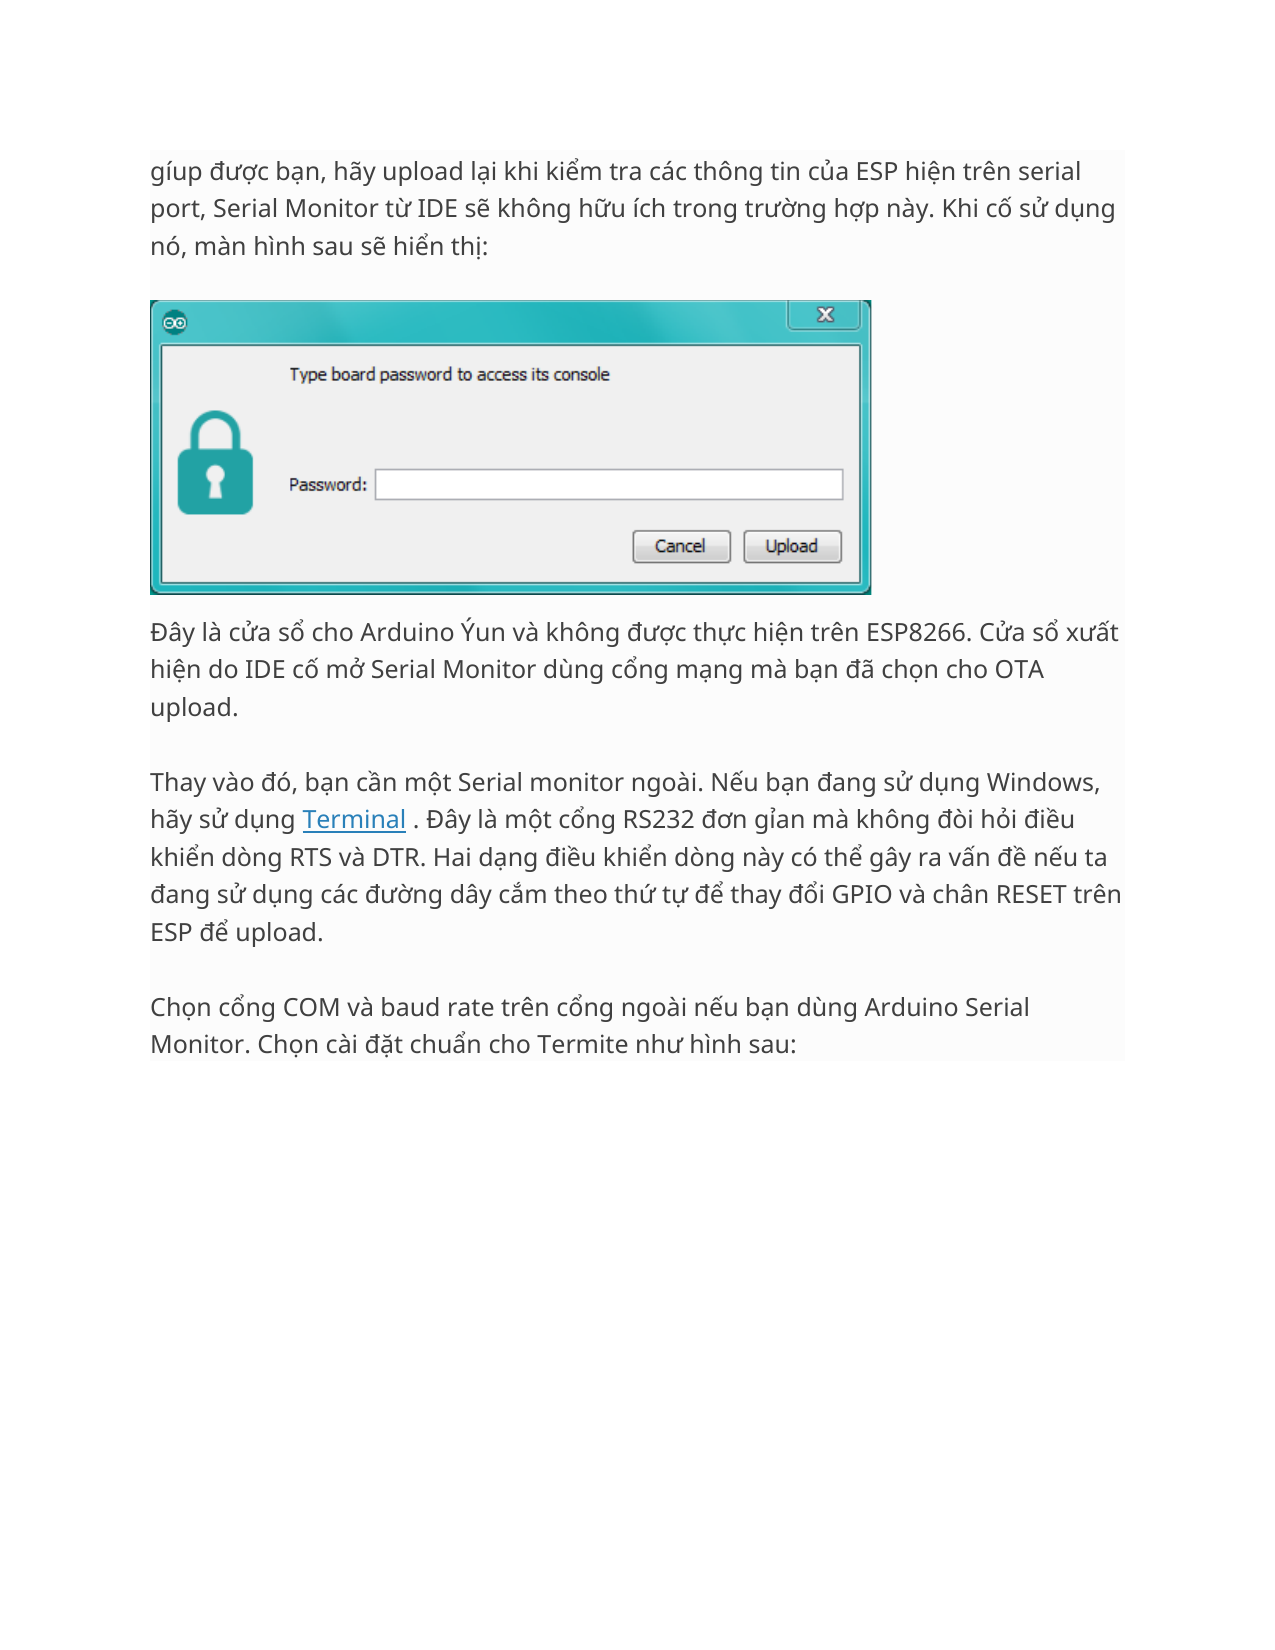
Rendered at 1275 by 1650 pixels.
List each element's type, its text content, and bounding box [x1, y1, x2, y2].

picture [150, 300, 872, 595]
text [150, 150, 1125, 262]
text Chọn cổng COM và baud rate trên cổng ngoài nếu bạn dùng Arduino Serial Monitor. Chọn cài đặt chuẩn cho Termite như hình sau: [150, 986, 1125, 1061]
text Thay vào đó, bạn cần một Serial monitor ngoài. Nếu bạn đang sử dụng Windows, hãy sử dụng Terminal . Đây là một cổng RS232 đơn gỉan mà không đòi hỏi điều khiển dòng RTS và DTR. Hai dạng điều khiển dòng này có thể gây ra vấn đề nếu ta đang sử dụng các đường dây cắm theo thứ tự để thay đổi GPIO và chân RESET trên ESP để upload. [150, 761, 1125, 948]
text Đây là cửa sổ cho Arduino Ýun và không được thực hiện trên ESP8266. Cửa sổ xưất hiện do IDE cố mở Serial Monitor dùng cổng mạng mà bạn đã chọn cho OTA upload. [150, 611, 1125, 723]
